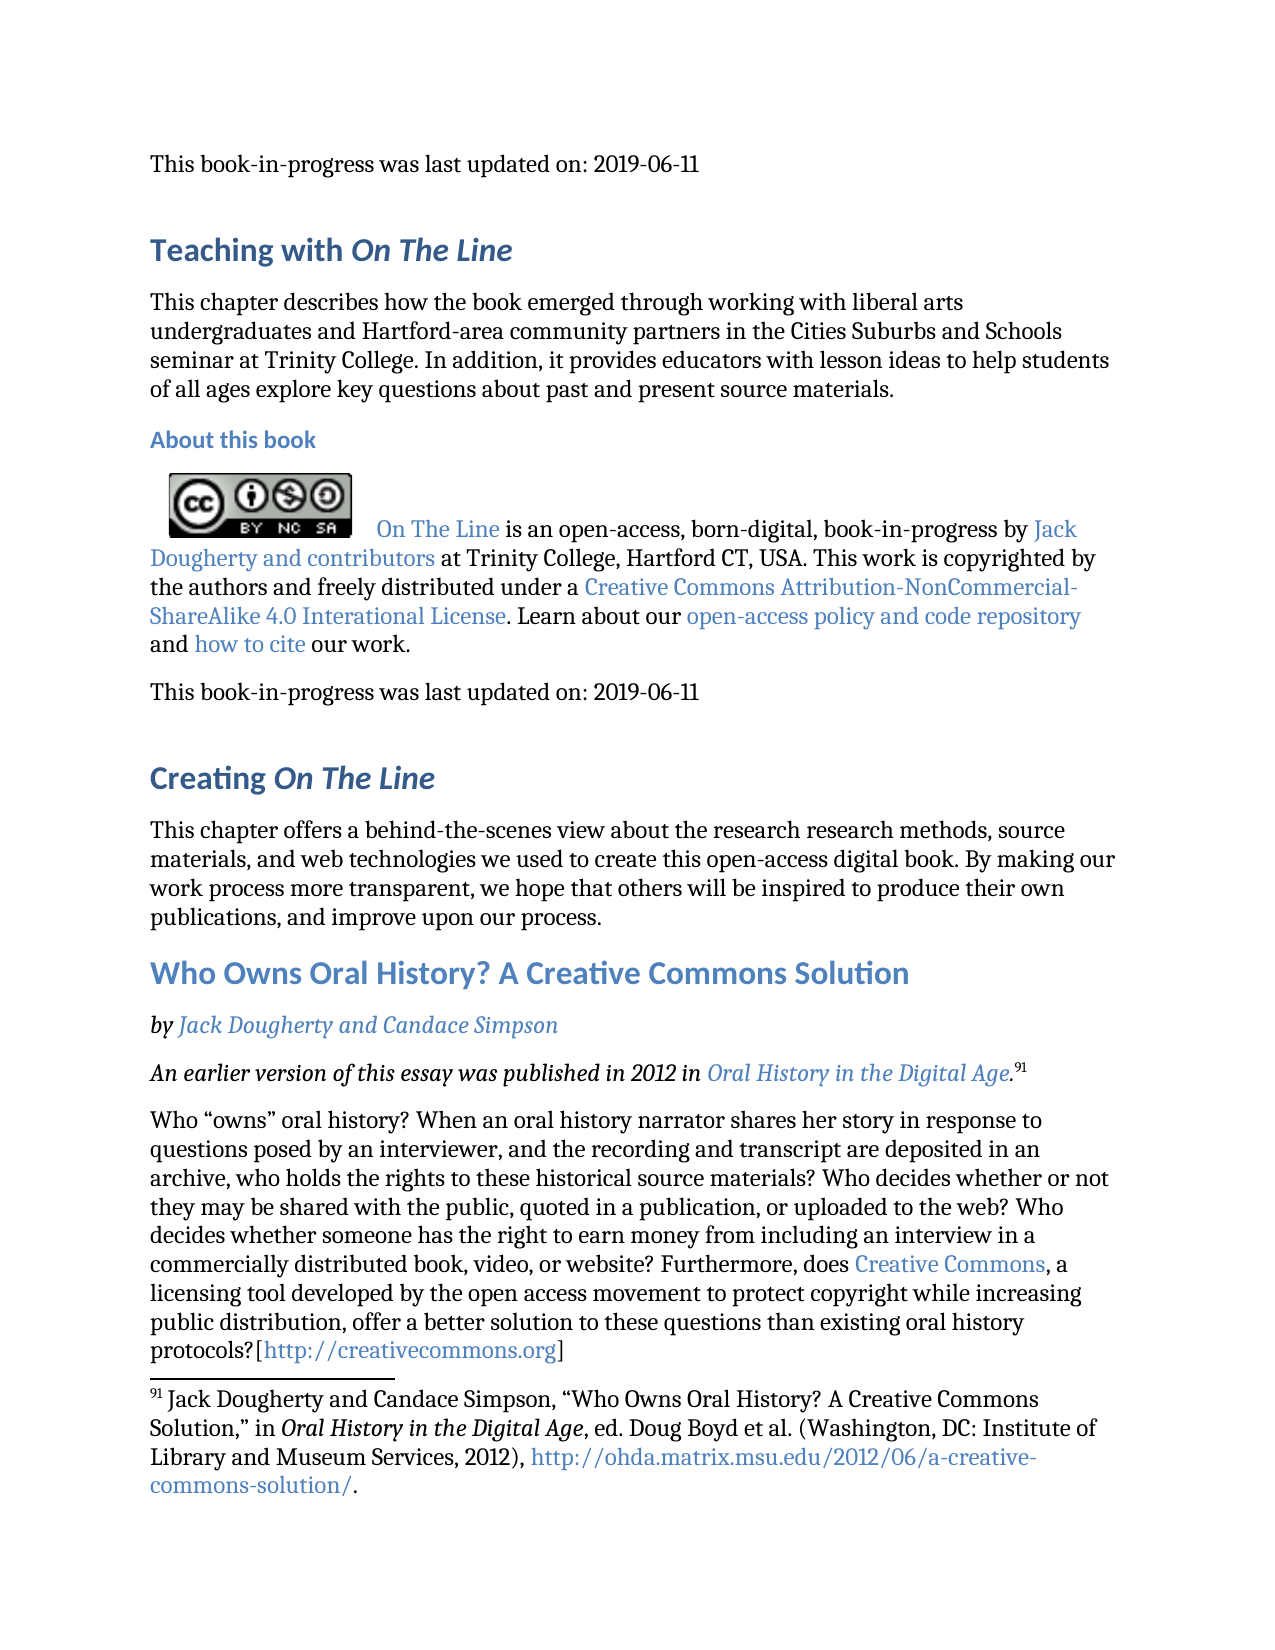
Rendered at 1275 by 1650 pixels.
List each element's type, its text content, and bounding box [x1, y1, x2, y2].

text This chapter describes how the book emerged through working with liberal arts undergraduates and Hartford-area community partners in the Cities Suburbs and Schools seminar at Trinity College. In addition, it provides educators with lesson ideas to help students of all ages explore key questions about past and present source materials. [150, 288, 1125, 403]
text by Jack Dougherty and Candace Simpson [150, 1011, 1125, 1040]
text This book-in-progress was last updated on: 2019-06-11 [150, 150, 1125, 179]
text This chapter offers a behind-the-scenes view about the research research methods, source materials, and web technologies we used to create this open-access digital book. By making our work process more transparent, we hope that others will be inspired to produce their own publications, and improve upon our process. [150, 816, 1125, 931]
text Who “owns” oral history? When an oral history narrator shares her story in response to questions posed by an interviewer, and the recording and transcript are deposited in an archive, who holds the rights to these historical source materials? Who decides whether or not they may be shared with the public, quoted in a publication, or uploaded to the web? Who decides whether someone has the right to earn money from including an interview in a commercially distributed book, video, or website? Furthermore, does Creative Commons, a licensing tool developed by the open access movement to protect copyright while increasing public distribution, offer a better solution to these questions than existing oral history protocols?[http://creativecommons.org] [150, 1106, 1125, 1365]
subtitle About this book [150, 424, 1125, 454]
text An earlier version of this essay was published in 2012 in Oral History in the Digital Age. [150, 1059, 1125, 1088]
subtitle Who Owns Oral History? A Creative Commons Solution [150, 952, 1125, 993]
picture [168, 473, 353, 538]
text This book-in-progress was last updated on: 2019-06-11 [150, 678, 1125, 707]
subtitle Creating On The Line [150, 757, 1125, 797]
subtitle Teaching with On The Line [150, 229, 1125, 269]
